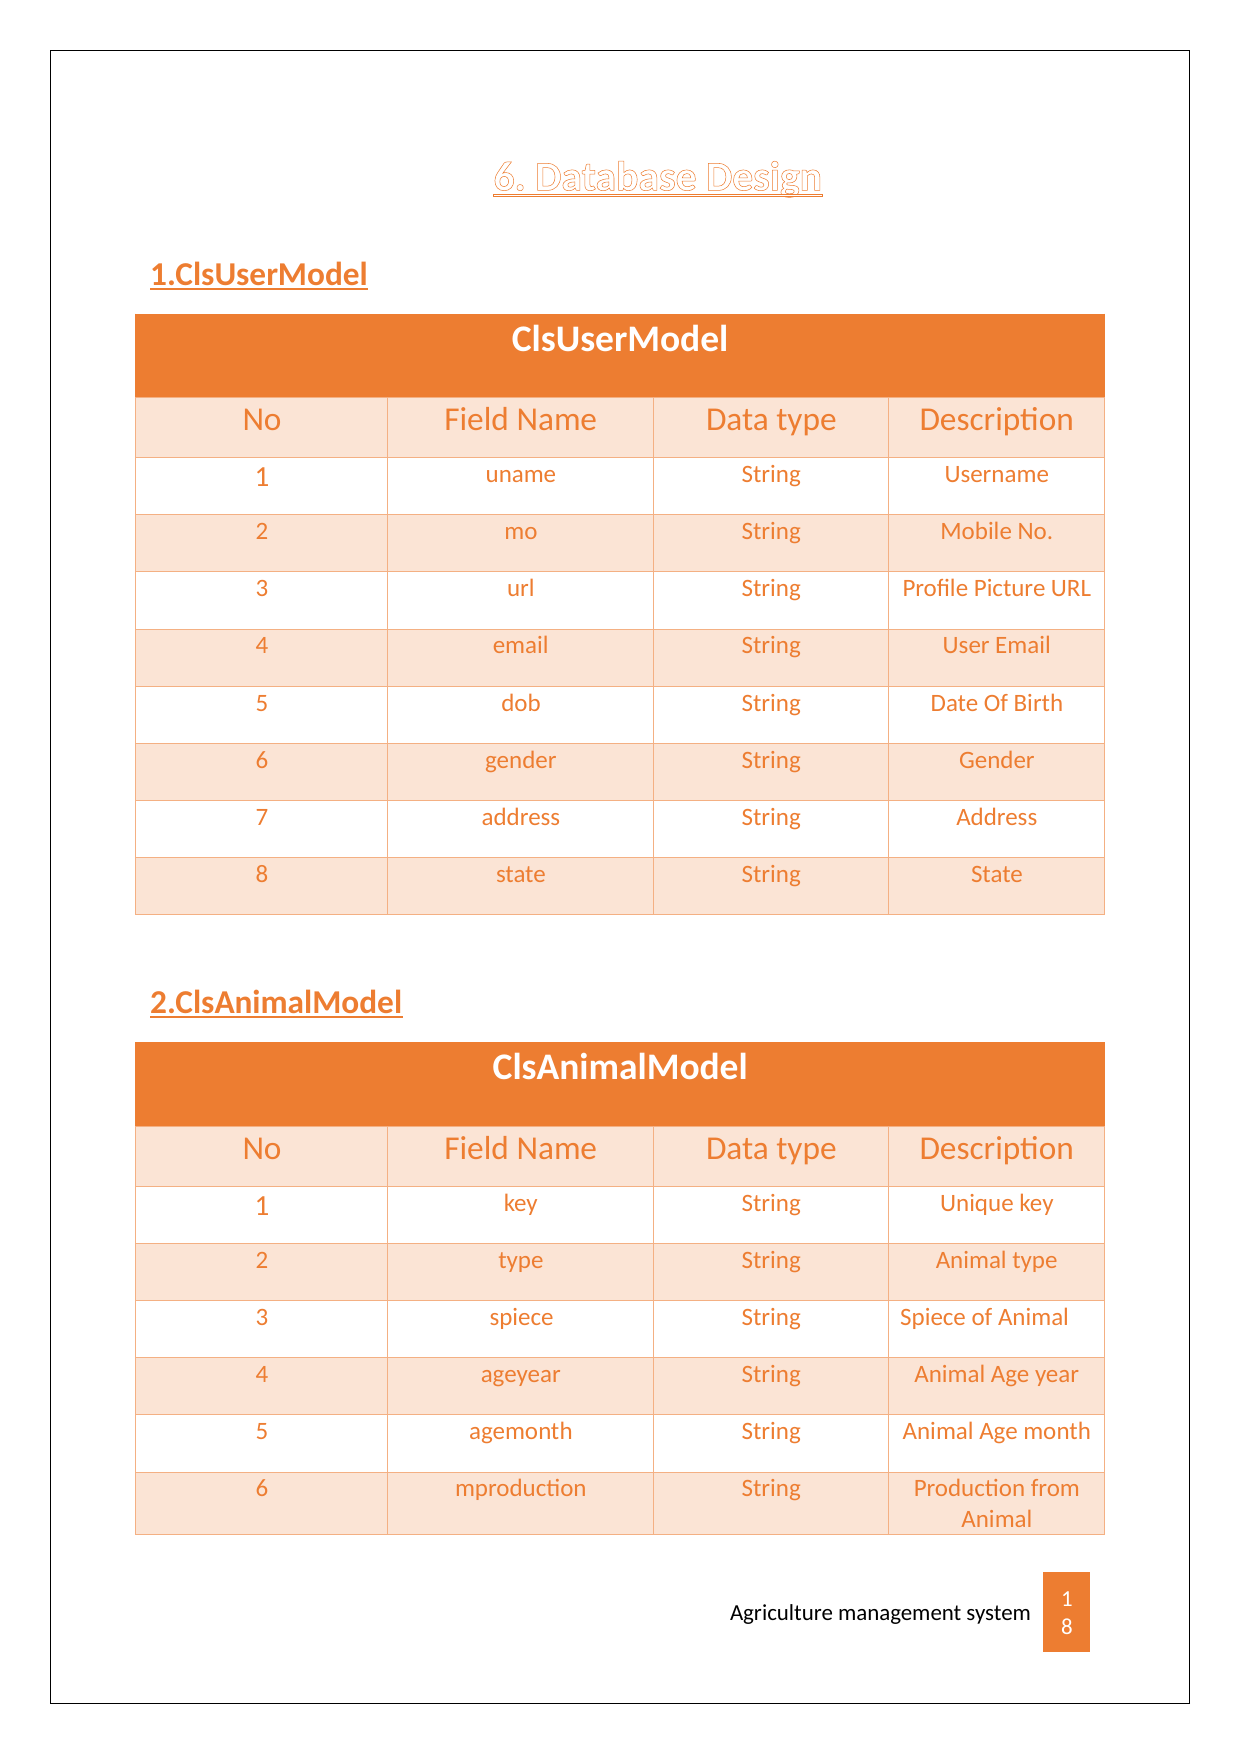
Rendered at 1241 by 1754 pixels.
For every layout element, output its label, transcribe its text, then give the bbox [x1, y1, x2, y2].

table_cell 6 [136, 744, 387, 800]
table_cell 9 [780, 169, 800, 193]
table_cell spiece [388, 1301, 653, 1357]
table_cell Spiece of Animal [889, 1301, 1104, 1357]
table_cell url [388, 572, 653, 628]
table_cell Gender [889, 744, 1104, 800]
table_cell 1 [136, 1187, 387, 1243]
table_cell email [388, 630, 653, 686]
table_cell String [654, 687, 888, 743]
table_cell Field Name [388, 398, 653, 457]
table_cell Data type [654, 398, 888, 457]
table_cell Field Name [388, 1127, 653, 1186]
table_cell 9 [618, 160, 638, 191]
table_cell Animal Age month [889, 1415, 1104, 1472]
table_cell Mobile No. [889, 515, 1104, 571]
table_cell String [654, 744, 888, 800]
table_cell 1 [136, 458, 387, 514]
table_cell 3 [136, 572, 387, 628]
table_cell String [654, 1301, 888, 1357]
table_cell String [654, 1358, 888, 1414]
table_cell String [654, 858, 888, 914]
table_cell 4 [136, 630, 387, 686]
table_cell Data type [654, 1127, 888, 1186]
table_cell state [388, 858, 653, 914]
table_cell gender [388, 744, 653, 800]
table_cell String [654, 1187, 888, 1243]
table_header ClsAnimalModel [136, 1043, 1104, 1126]
table_cell String [654, 1244, 888, 1300]
table_cell String [654, 1415, 888, 1472]
text 2.ClsAnimalModel [150, 982, 1090, 1022]
table_cell String [654, 458, 888, 514]
table_cell 5 [136, 1415, 387, 1472]
table_cell mo [388, 515, 653, 571]
table_cell 5 [136, 687, 387, 743]
table_cell 2 [136, 515, 387, 571]
table_header ClsUserModel [136, 315, 1104, 397]
table_cell Date Of Birth [889, 687, 1104, 743]
table_cell String [654, 515, 888, 571]
table_cell agemonth [388, 1415, 653, 1472]
table_cell Address [889, 801, 1104, 857]
table_cell Animal type [889, 1244, 1104, 1300]
table_cell Description [889, 1127, 1104, 1186]
table_cell dob [388, 687, 653, 743]
table_cell 6 [136, 1473, 387, 1534]
table_cell ageyear [388, 1358, 653, 1414]
table_cell No [136, 1127, 387, 1186]
table_cell State [889, 858, 1104, 914]
table_cell 4 [136, 1358, 387, 1414]
table_cell Unique key [889, 1187, 1104, 1243]
table_cell String [654, 572, 888, 628]
table_cell Animal Age year [889, 1358, 1104, 1414]
text 1.ClsUserModel [150, 222, 1090, 293]
table_cell 8 [136, 858, 387, 914]
table_cell address [388, 801, 653, 857]
table_cell User Email [889, 630, 1104, 686]
table_cell String [654, 630, 888, 686]
table_cell Description [889, 398, 1104, 457]
table_cell String [654, 801, 888, 857]
table_cell 7 [136, 801, 387, 857]
table_cell 3 [136, 1301, 387, 1357]
table_cell Profile Picture URL [889, 572, 1104, 628]
table_cell Username [889, 458, 1104, 514]
table_cell Production from Animal [889, 1473, 1104, 1534]
table_cell type [388, 1244, 653, 1300]
table_cell key [388, 1187, 653, 1243]
text 6. Database Design [225, 150, 1090, 201]
table_cell 2 [136, 1244, 387, 1300]
table_cell No [136, 398, 387, 457]
table_cell mproduction [388, 1473, 653, 1534]
table_cell String [654, 1473, 888, 1534]
table_cell uname [388, 458, 653, 514]
